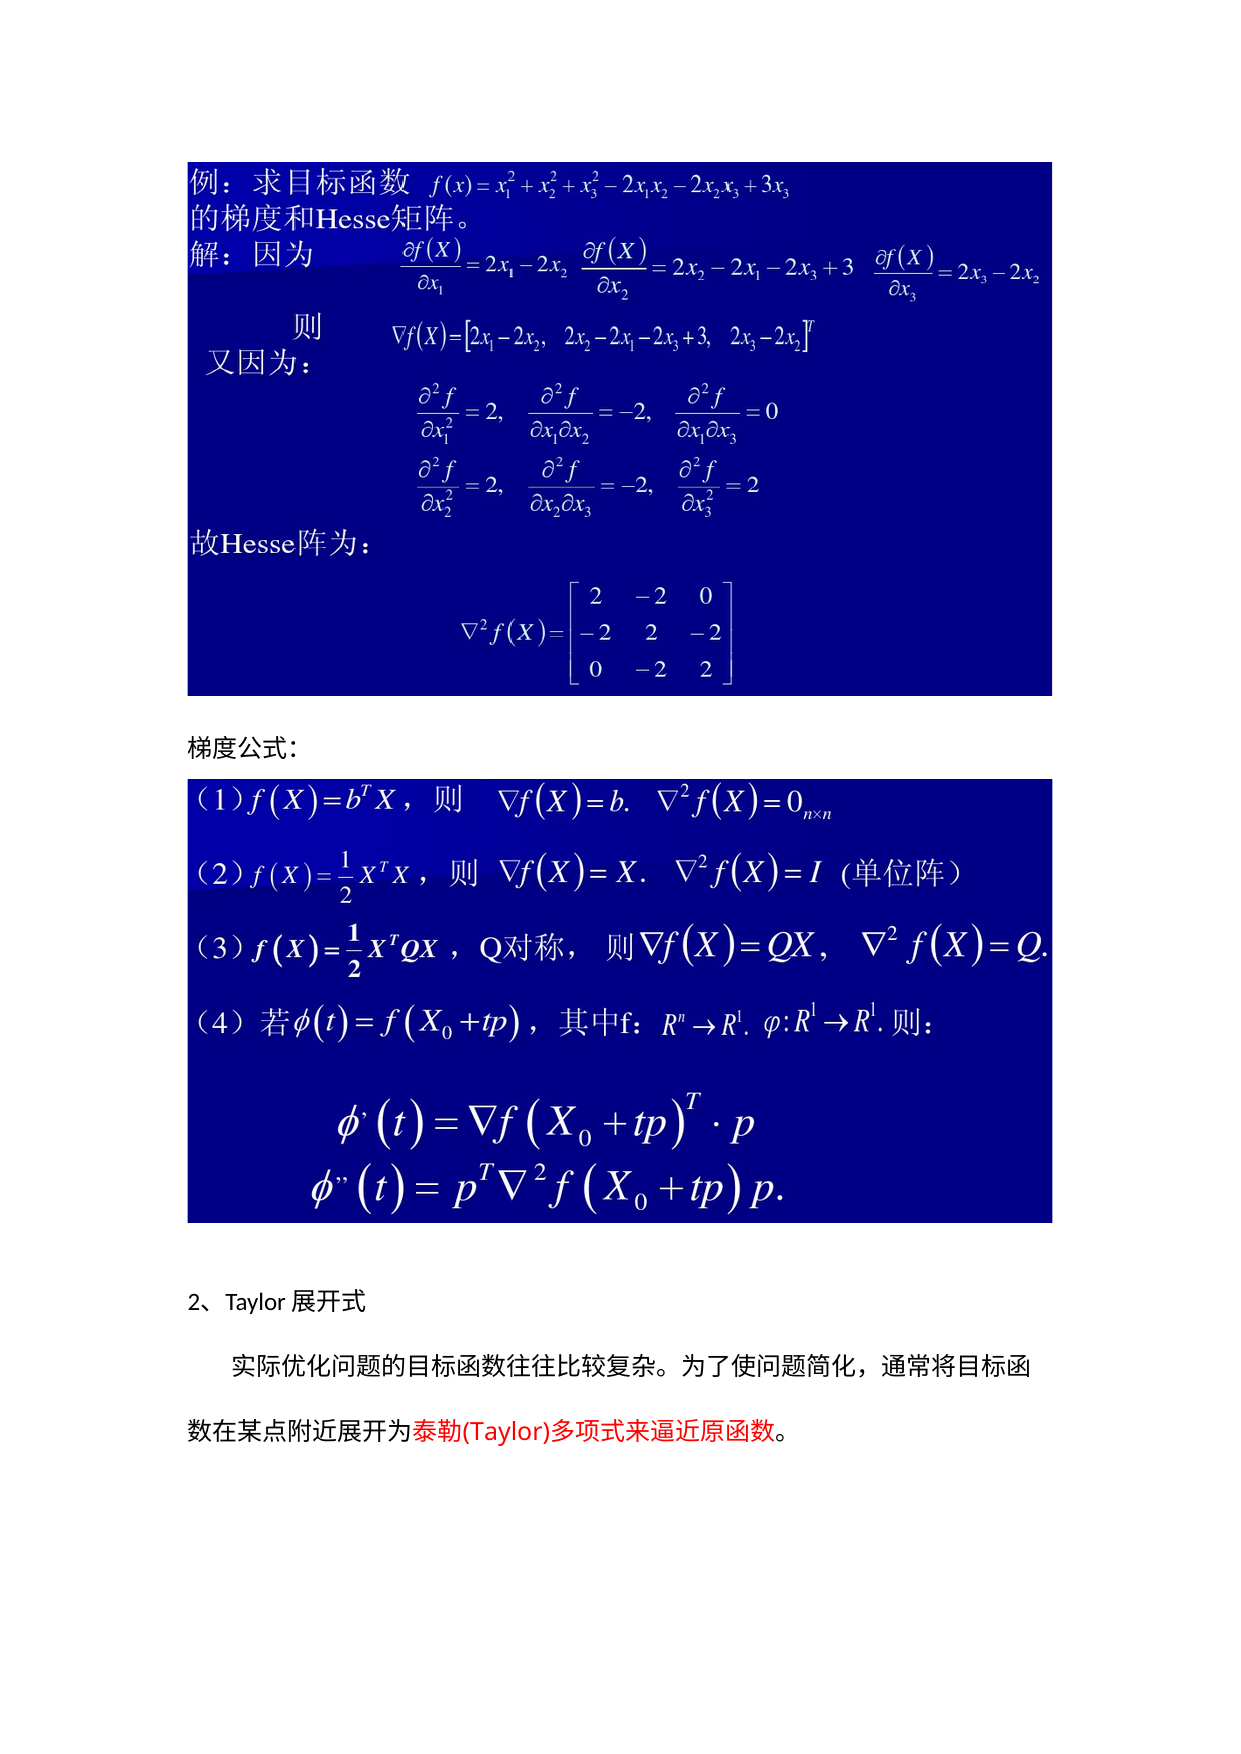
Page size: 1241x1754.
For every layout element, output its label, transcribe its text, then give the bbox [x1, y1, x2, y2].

list 梯度公式： [187, 714, 1053, 779]
list 2、Taylor展开式 [187, 1267, 1053, 1332]
picture [187, 779, 1053, 1223]
text 实际优化问题的目标函数往往比较复杂。为了使问题简化，通常将目标函数在某点附近展开为泰勒(Taylor)多项式来逼近原函数。 [187, 1332, 1053, 1462]
picture [187, 162, 1053, 696]
